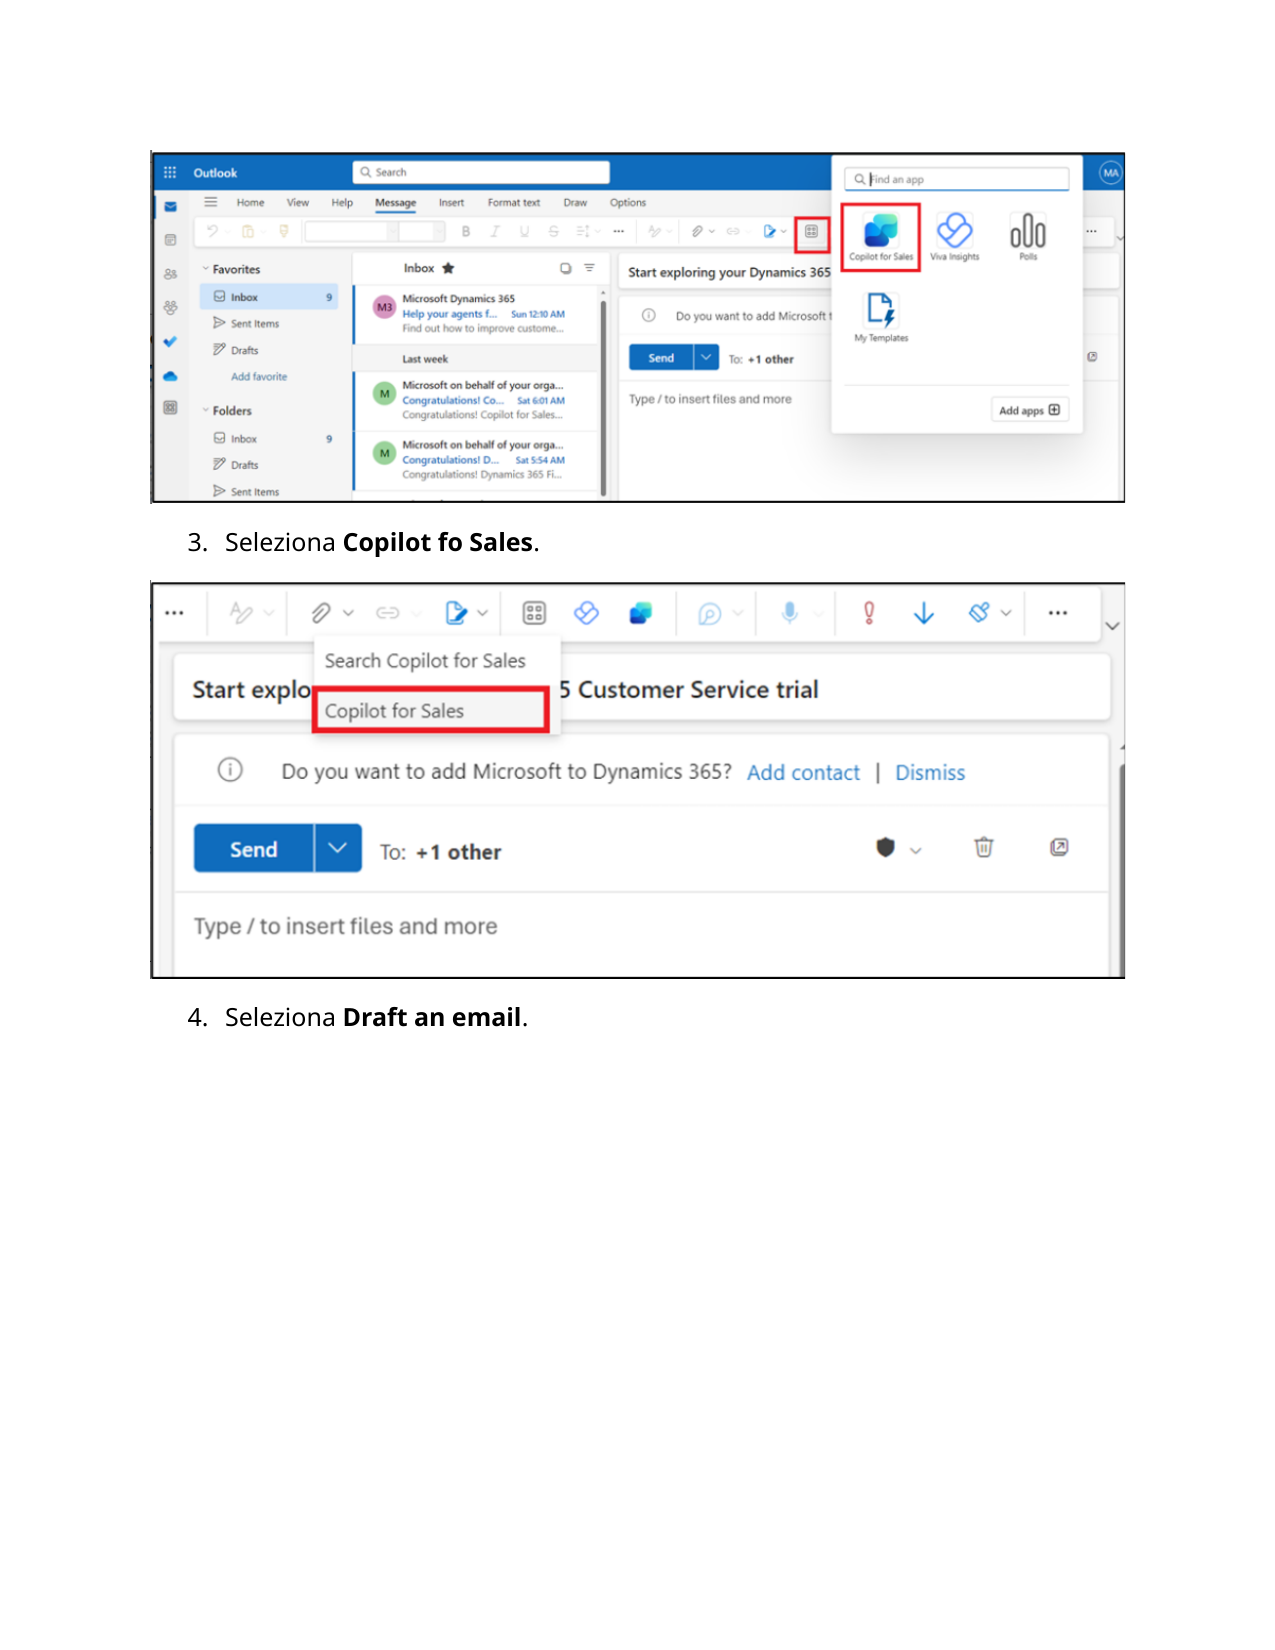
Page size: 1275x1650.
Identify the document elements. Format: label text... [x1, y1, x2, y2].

picture [150, 150, 1125, 504]
list Seleziona Draft an email. [187, 1000, 1125, 1034]
picture [150, 580, 1125, 979]
list Seleziona Copilot fo Sales. [187, 525, 1125, 559]
